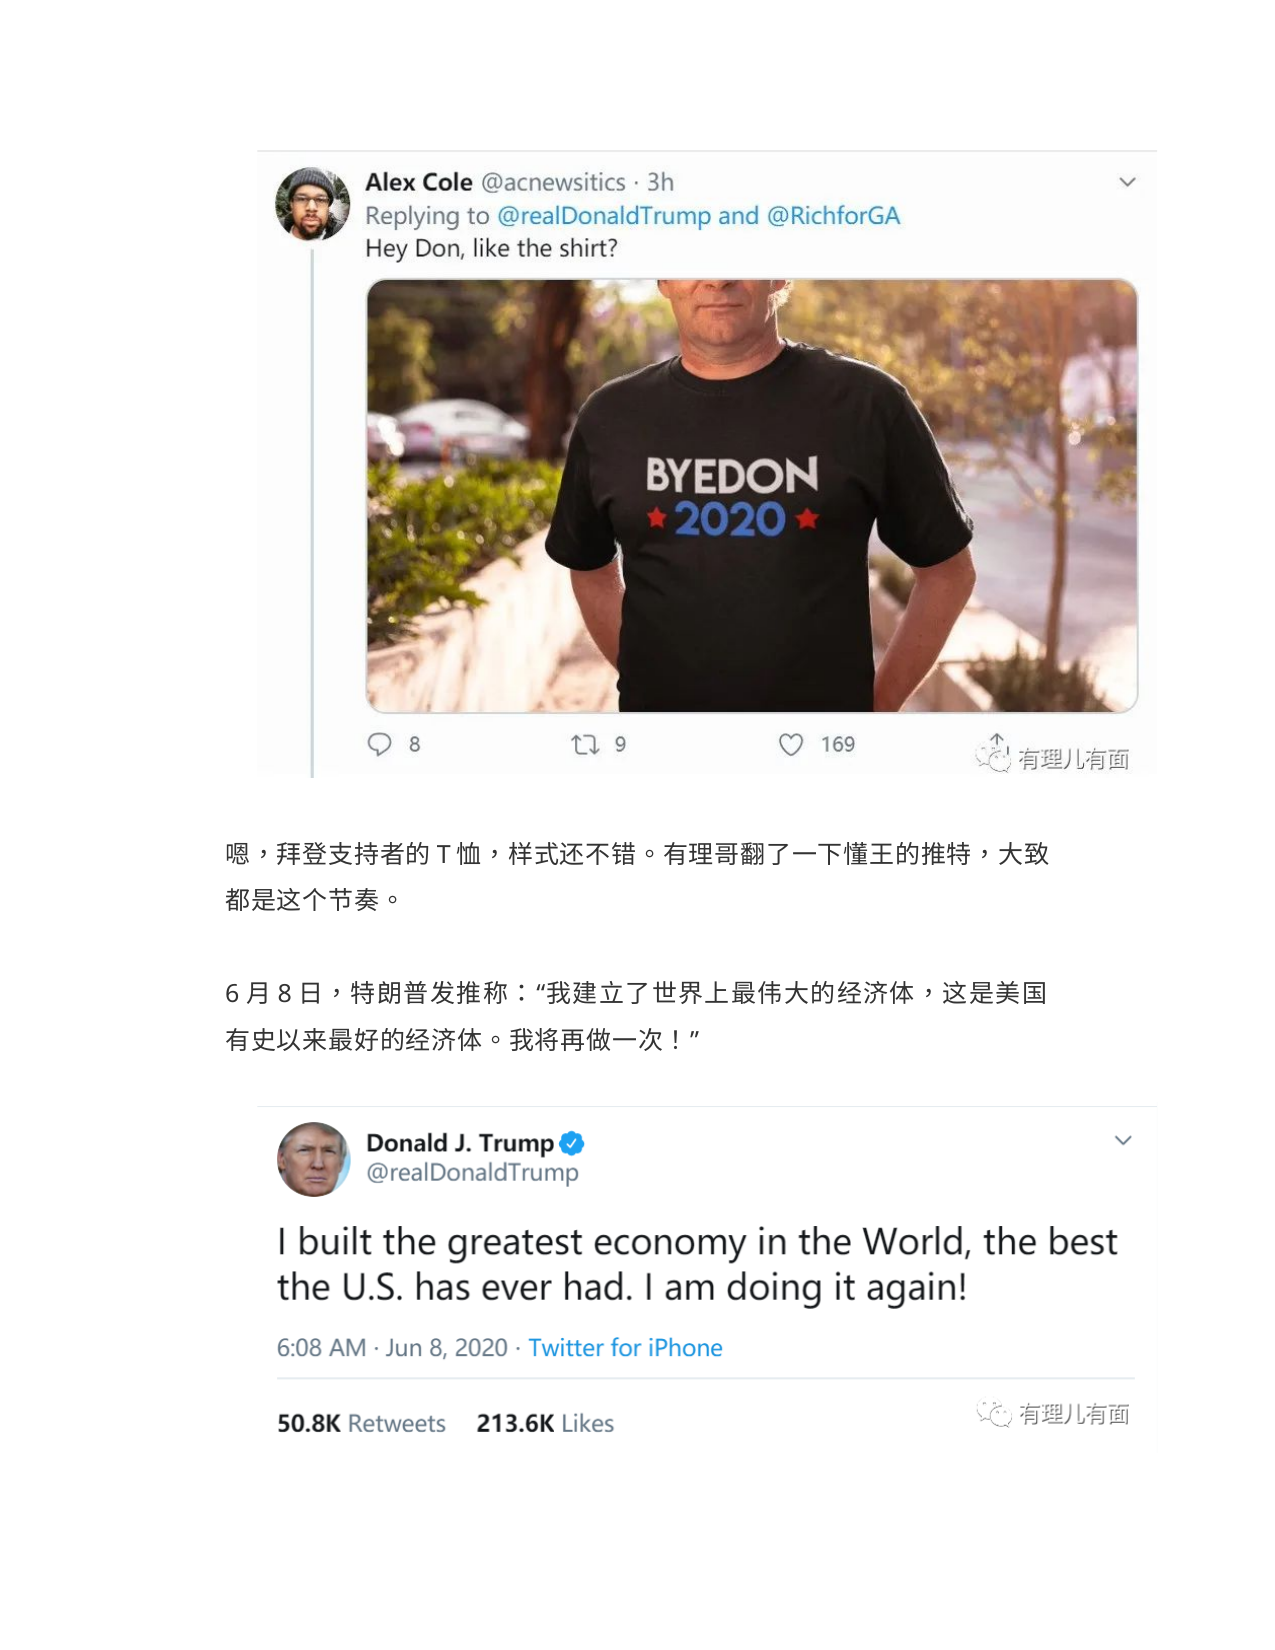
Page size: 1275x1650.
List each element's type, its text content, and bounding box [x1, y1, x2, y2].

picture [257, 150, 1158, 778]
picture [257, 1102, 1158, 1453]
text 嗯，拜登支持者的T恤，样式还不错。有理哥翻了一下懂王的推特，大致都是这个节奏。 [225, 824, 1050, 917]
text 6月8日，特朗普发推称：“我建立了世界上最伟大的经济体，这是美国有史以来最好的经济体。我将再做一次！” [225, 963, 1050, 1056]
